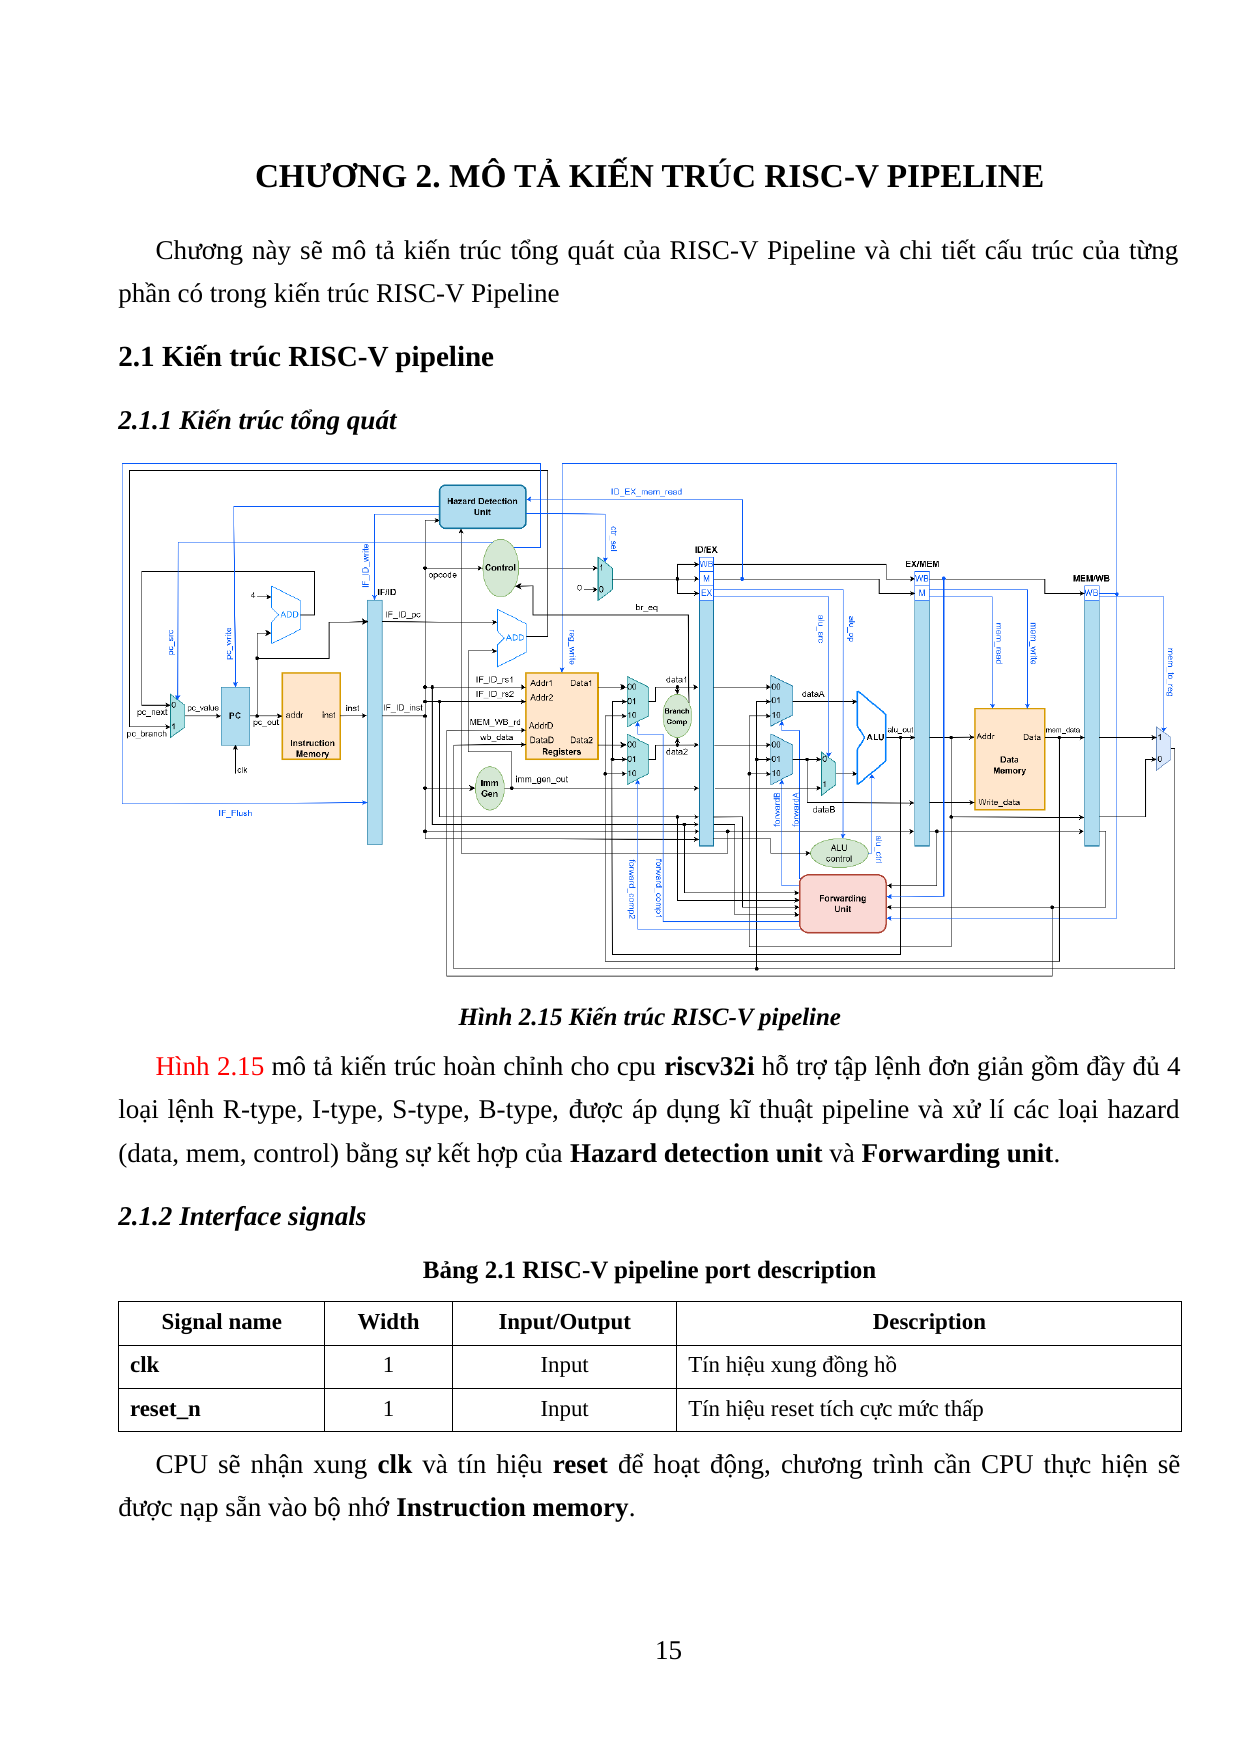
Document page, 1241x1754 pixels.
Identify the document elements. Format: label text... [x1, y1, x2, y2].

table_cell Input [453, 1346, 676, 1388]
table_cell 1 [325, 1389, 452, 1431]
subtitle MÔ TẢ KIẾN TRÚC RISC-V PIPELINE [118, 138, 1181, 213]
table_cell reset_n [119, 1389, 324, 1431]
picture [118, 455, 1179, 981]
table_header Description [677, 1302, 1181, 1345]
table_cell clk [119, 1346, 324, 1388]
text Bảng 2.1 RISC-V pipeline port description [118, 1251, 1181, 1288]
table_header Input/Output [453, 1302, 676, 1345]
text CPU sẽ nhận xung clk và tín hiệu reset để hoạt động, chương trình cần CPU thực hiện sẽ được nạp sẵn vào bộ nhớ Instruction memory. [118, 1445, 1181, 1525]
table_header Width [325, 1302, 452, 1345]
table_cell 1 [325, 1346, 452, 1388]
table_header Signal name [119, 1302, 324, 1345]
table_cell Input [453, 1389, 676, 1431]
table_cell Tín hiệu xung đồng hồ [677, 1346, 1181, 1388]
table_cell Tín hiệu reset tích cực mức thấp [677, 1389, 1181, 1431]
subtitle Interface signals [118, 1196, 1181, 1234]
subtitle Kiến trúc RISC-V pipeline [118, 337, 1181, 375]
text Chương này sẽ mô tả kiến trúc tổng quát của RISC-V Pipeline và chi tiết cấu trúc của từng phần có trong kiến trúc RISC-V Pipeline [118, 231, 1181, 312]
subtitle Kiến trúc tổng quát [118, 401, 1181, 438]
